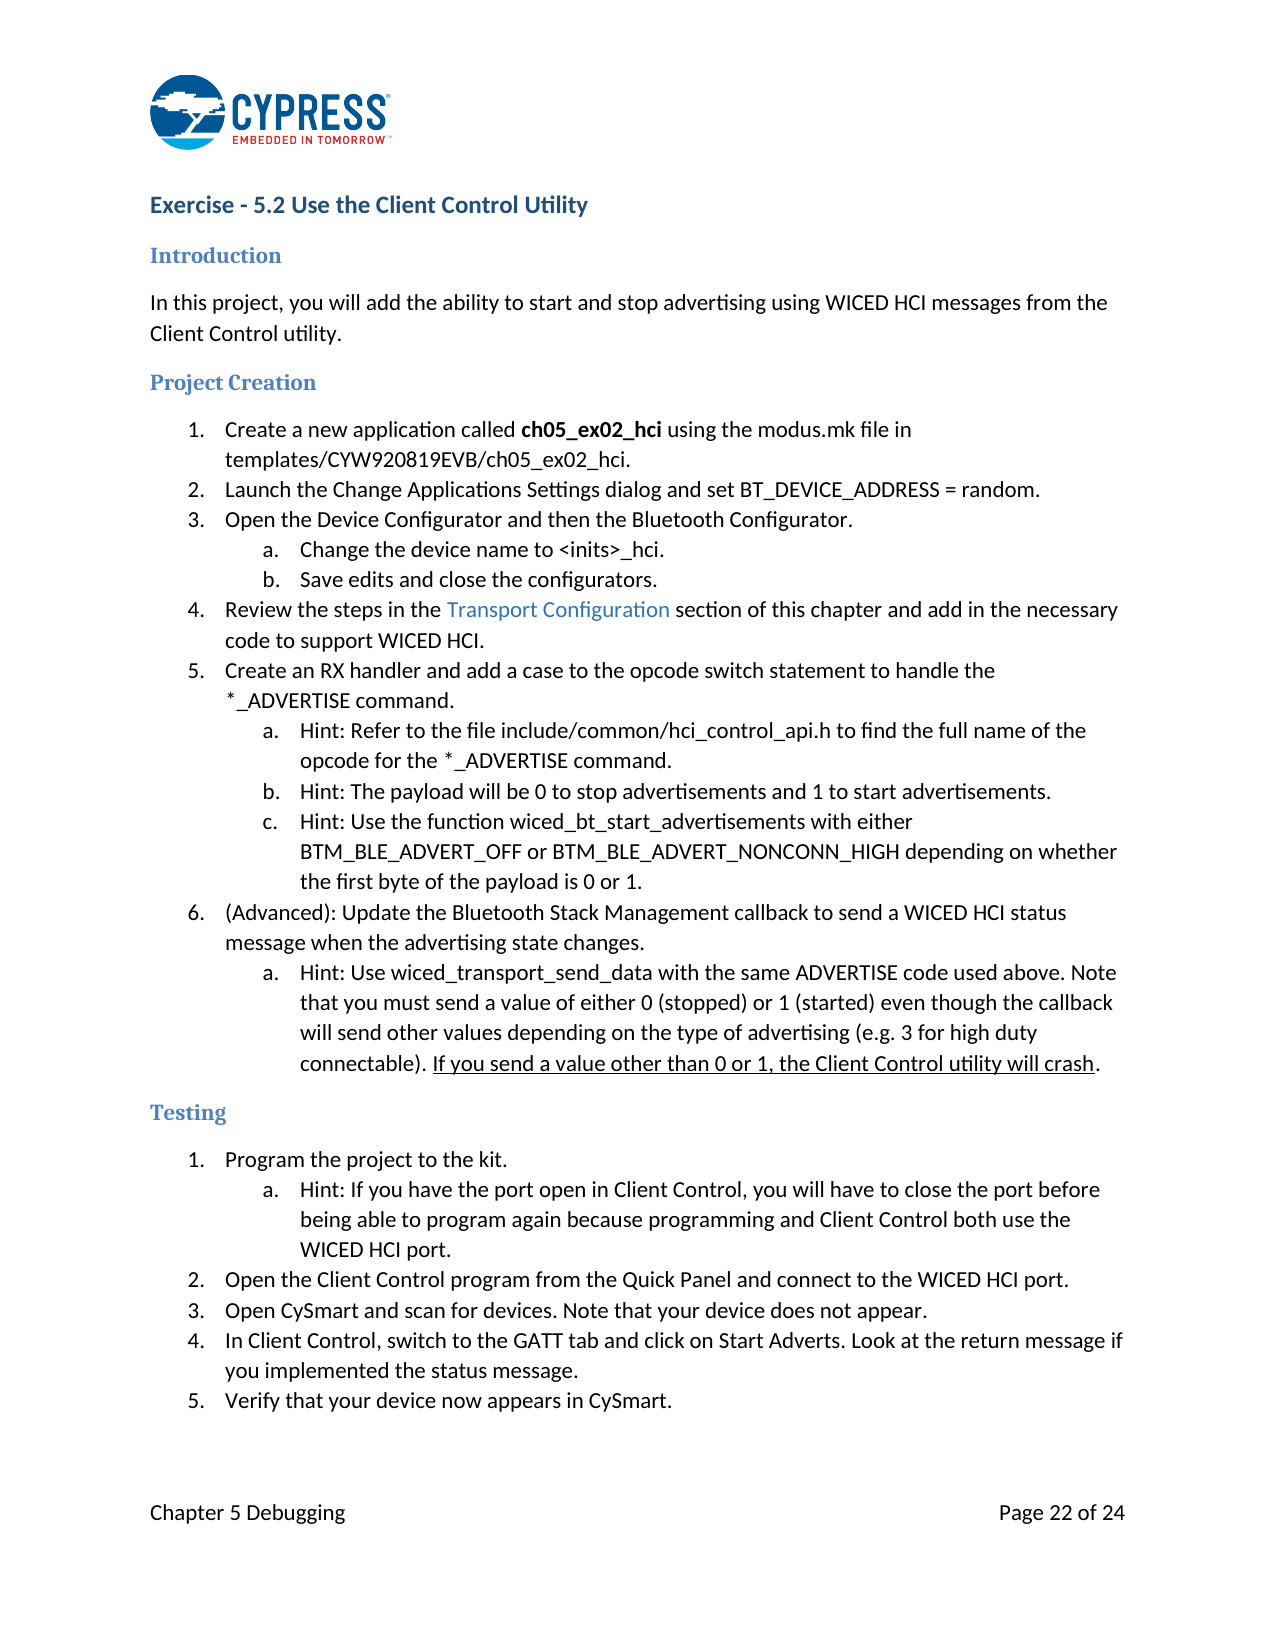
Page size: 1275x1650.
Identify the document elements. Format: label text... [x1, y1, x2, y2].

list Open CySmart and scan for devices. Note that your device does not appear. [187, 1296, 1125, 1324]
list Hint: The payload will be 0 to stop advertisements and 1 to start advertisements. [262, 777, 1125, 805]
subtitle Testing [150, 1100, 1125, 1126]
subtitle Introduction [150, 243, 1125, 270]
list Program the project to the kit. [187, 1145, 1125, 1173]
list (Advanced): Update the Bluetooth Stack Management callback to send a WICED HCI status message when the advertising state changes. [187, 898, 1125, 956]
list Open the Device Configurator and then the Bluetooth Configurator. [187, 505, 1125, 533]
list Hint: Refer to the file include/common/hci_control_api.h to find the full name of the opcode for the *_ADVERTISE command. [262, 716, 1125, 774]
list Verify that your device now appears in CySmart. [187, 1386, 1125, 1414]
list Create an RX handler and add a case to the opcode switch statement to handle the *_ADVERTISE command. [187, 656, 1125, 714]
list Hint: Use the function wiced_bt_start_advertisements with either BTM_BLE_ADVERT_OFF or BTM_BLE_ADVERT_NONCONN_HIGH depending on whether the first byte of the payload is 0 or 1. [262, 807, 1125, 895]
list Launch the Change Applications Settings dialog and set BT_DEVICE_ADDRESS = random. [187, 475, 1125, 503]
list Change the device name to <inits>_hci. [262, 535, 1125, 563]
text Use the Client Control Utility [150, 189, 1125, 220]
text In this project, you will add the ability to start and stop advertising using WICED HCI messages from the Client Control utility. [150, 288, 1125, 347]
list Review the steps in the Transport Configuration section of this chapter and add in the necessary code to support WICED HCI. [187, 596, 1125, 654]
list Hint: If you have the port open in Client Control, you will have to close the port before being able to program again because programming and Client Control both use the WICED HCI port. [262, 1175, 1125, 1263]
subtitle Project Creation [150, 370, 1125, 396]
list Open the Client Control program from the Quick Panel and connect to the WICED HCI port. [187, 1266, 1125, 1294]
picture [150, 75, 392, 150]
list In Client Control, switch to the GATT tab and click on Start Adverts. Look at the return message if you implemented the status message. [187, 1326, 1125, 1384]
list Hint: Use wiced_transport_send_data with the same ADVERTISE code used above. Note that you must send a value of either 0 (stopped) or 1 (started) even though the callback will send other values depending on the type of advertising (e.g. 3 for high duty connectable). If you send a value other than 0 or 1, the Client Control utility will crash. [262, 958, 1125, 1077]
list Save edits and close the configurators. [262, 565, 1125, 593]
list Create a new application called ch05_ex02_hci using the modus.mk file in templates/CYW920819EVB/ch05_ex02_hci. [187, 415, 1125, 473]
